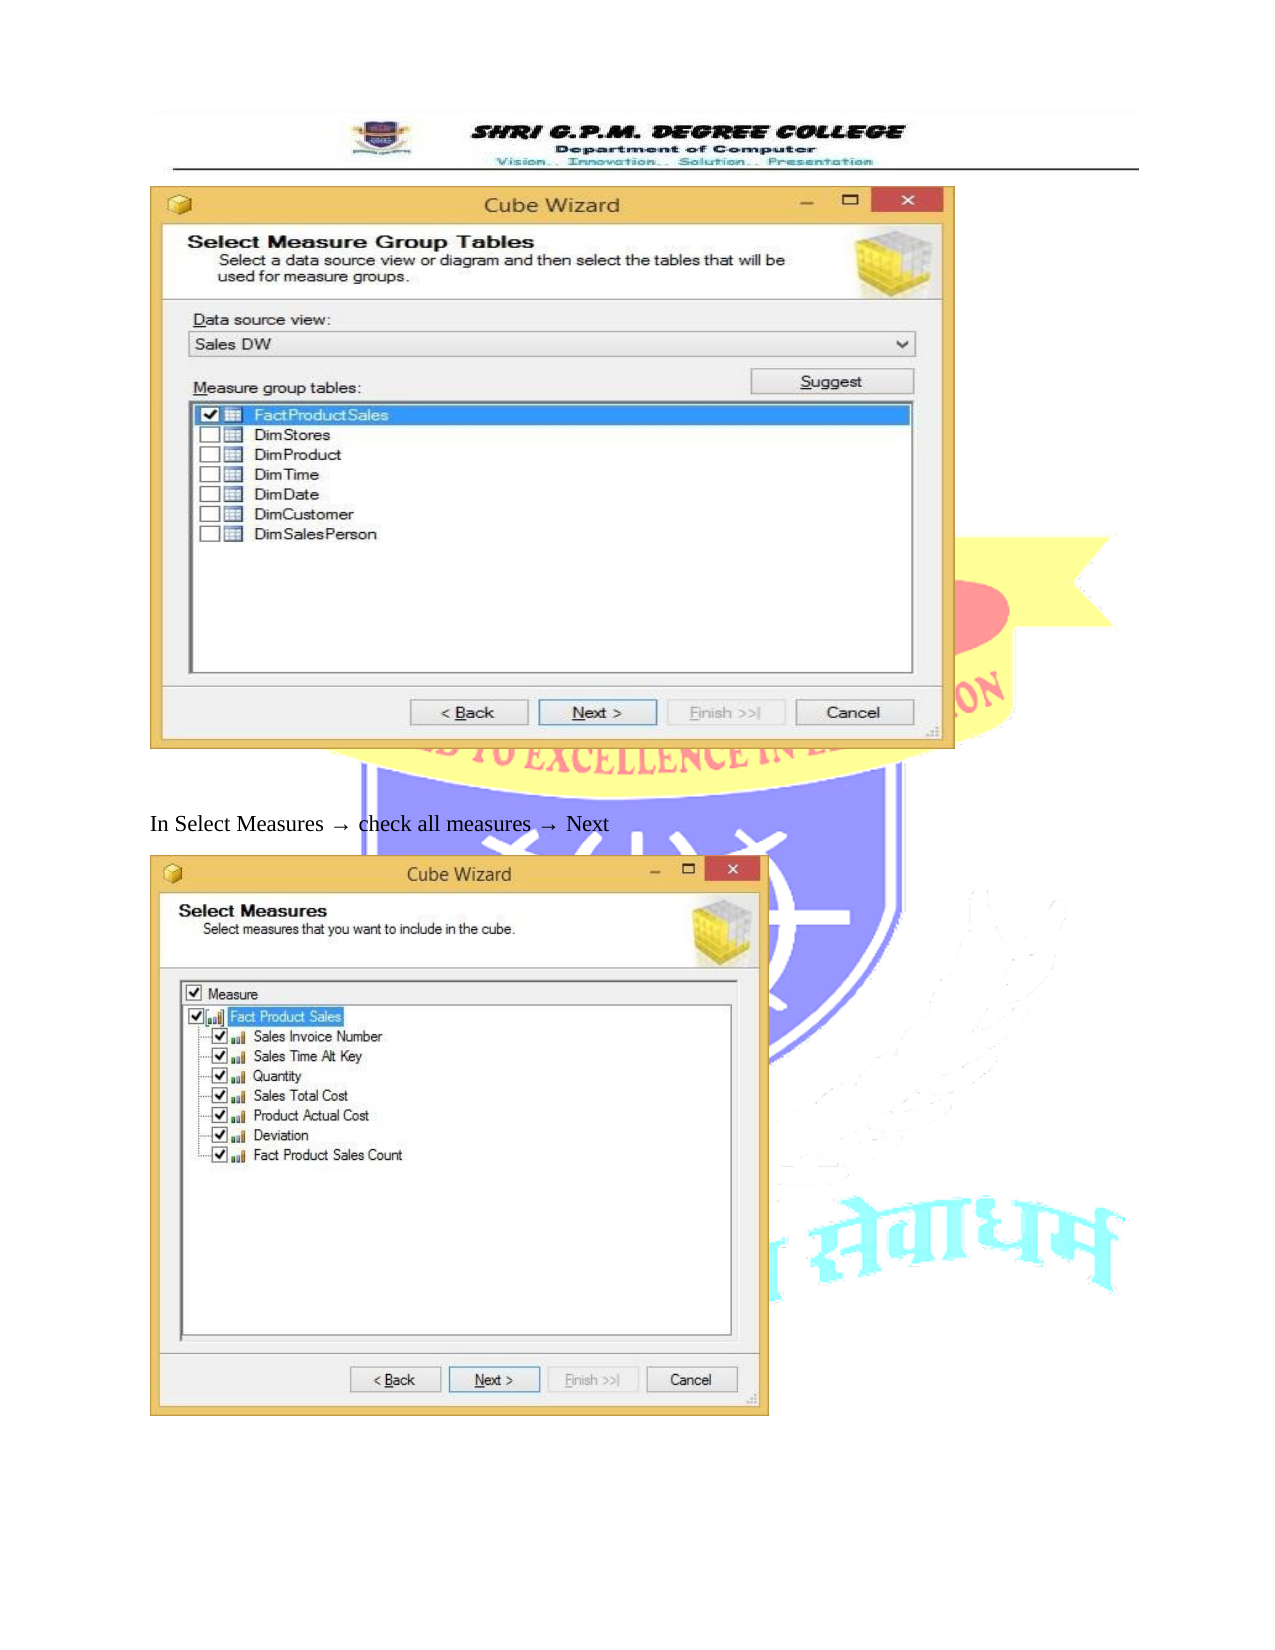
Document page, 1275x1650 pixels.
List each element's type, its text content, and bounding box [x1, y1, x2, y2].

picture [150, 836, 1125, 1416]
picture [153, 110, 1139, 174]
text In Select Measures → check all measures → Next [149, 810, 1127, 836]
picture [150, 186, 1125, 810]
